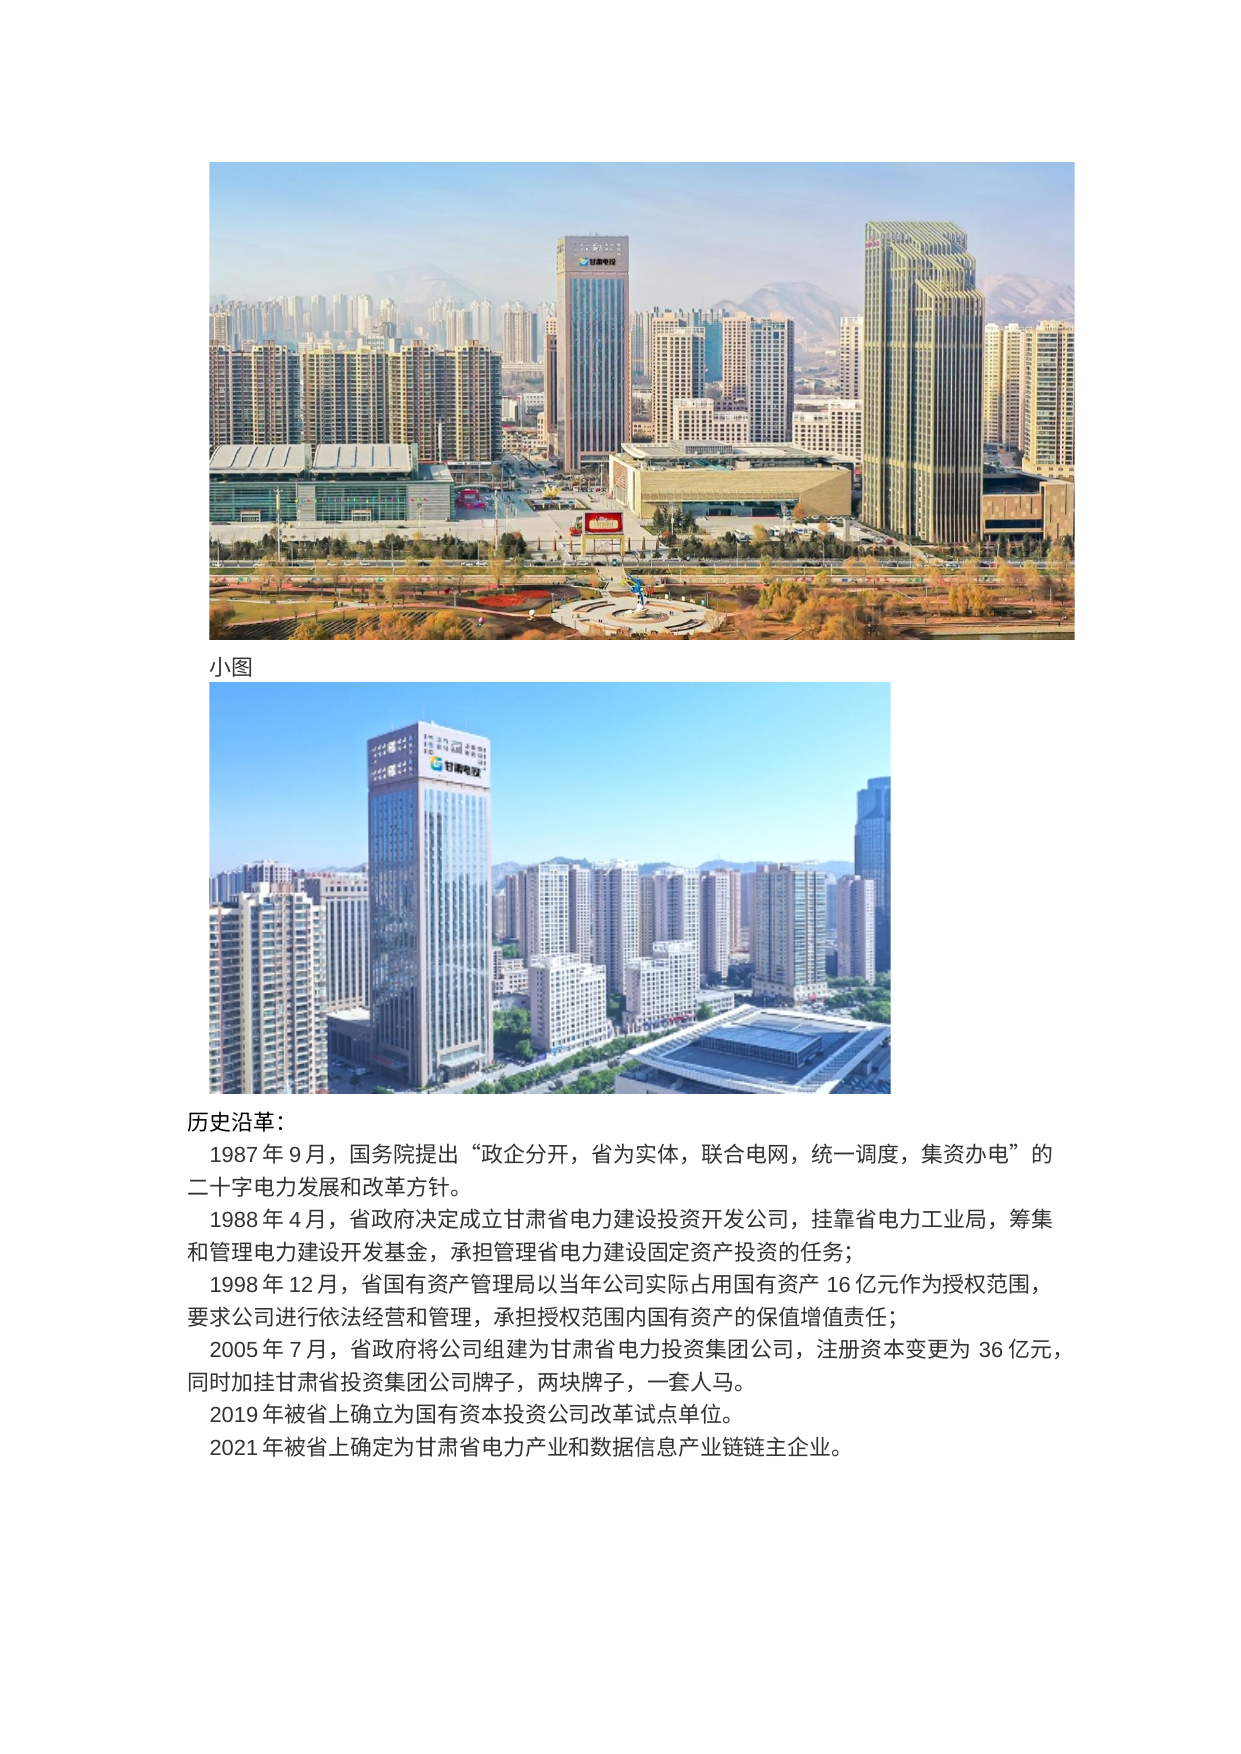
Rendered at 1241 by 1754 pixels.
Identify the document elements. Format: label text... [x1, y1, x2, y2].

text 2021年被省上确定为甘肃省电力产业和数据信息产业链链主企业。 [187, 1429, 1053, 1462]
text 2005年7月，省政府将公司组建为甘肃省电力投资集团公司，注册资本变更为36亿元，同时加挂甘肃省投资集团公司牌子，两块牌子，一套人马。 [187, 1332, 1053, 1397]
text 历史沿革： [187, 1104, 1053, 1137]
text 小图 [187, 649, 1053, 682]
text 1988年4月，省政府决定成立甘肃省电力建设投资开发公司，挂靠省电力工业局，筹集和管理电力建设开发基金，承担管理省电力建设固定资产投资的任务； [187, 1202, 1053, 1267]
text 2019年被省上确立为国有资本投资公司改革试点单位。 [187, 1397, 1053, 1429]
picture [209, 162, 1075, 640]
text 1987年9月，国务院提出“政企分开，省为实体，联合电网，统一调度，集资办电”的二十字电力发展和改革方针。 [187, 1137, 1053, 1202]
picture [209, 682, 891, 1094]
text 1998年12月，省国有资产管理局以当年公司实际占用国有资产16亿元作为授权范围，要求公司进行依法经营和管理，承担授权范围内国有资产的保值增值责任； [187, 1267, 1053, 1332]
